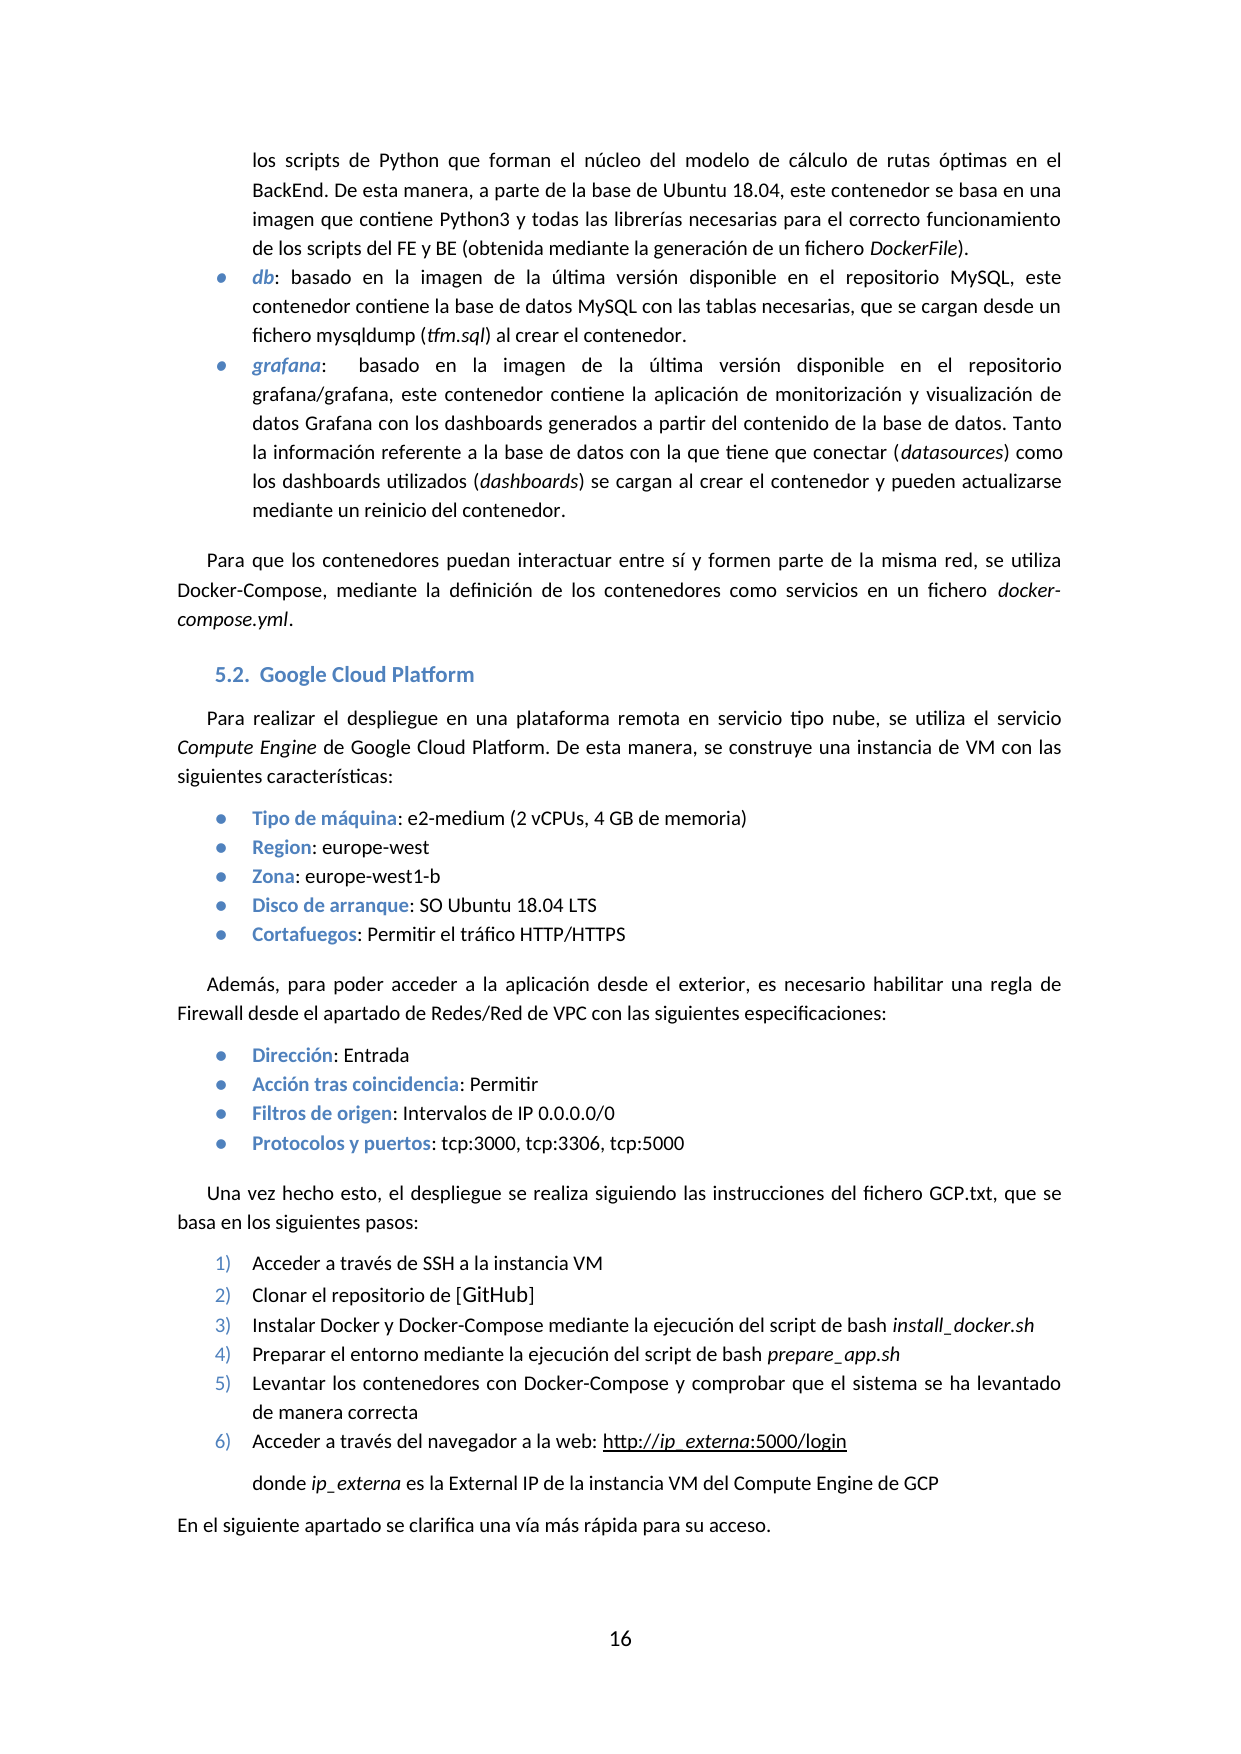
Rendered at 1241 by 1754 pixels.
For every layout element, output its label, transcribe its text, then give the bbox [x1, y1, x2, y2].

list Tipo de máquina: e2-medium (2 vCPUs, 4 GB de memoria) [214, 805, 1063, 830]
list grafana: basado en la imagen de la última versión disponible en el repositorio grafana/grafana, este contenedor contiene la aplicación de monitorización y visualización de datos Grafana con los dashboards generados a partir del contenido de la base de datos. Tanto la información referente a la base de datos con la que tiene que conectar (datasources) como los dashboards utilizados (dashboards) se cargan al crear el contenedor y pueden actualizarse mediante un reinicio del contenedor. [214, 352, 1063, 523]
text Una vez hecho esto, el despliegue se realiza siguiendo las instrucciones del fichero GCP.txt, que se basa en los siguientes pasos: [177, 1180, 1063, 1234]
list Clonar el repositorio de [GitHub] [214, 1280, 1063, 1308]
list Instalar Docker y Docker-Compose mediante la ejecución del script de bash install_docker.sh [214, 1312, 1063, 1337]
list Preparar el entorno mediante la ejecución del script de bash prepare_app.sh [214, 1341, 1063, 1367]
text En el siguiente apartado se clarifica una vía más rápida para su acceso. [177, 1512, 1063, 1537]
list Region: europe-west [214, 834, 1063, 859]
text Para realizar el despliegue en una plataforma remota en servicio tipo nube, se utiliza el servicio Compute Engine de Google Cloud Platform. De esta manera, se construye una instancia de VM con las siguientes características: [177, 705, 1063, 788]
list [214, 148, 1063, 261]
list Acceder a través de SSH a la instancia VM [214, 1251, 1063, 1276]
list Levantar los contenedores con Docker-Compose y comprobar que el sistema se ha levantado de manera correcta [214, 1370, 1063, 1425]
list Dirección: Entrada [214, 1042, 1063, 1068]
list db: basado en la imagen de la última versión disponible en el repositorio MySQL, este contenedor contiene la base de datos MySQL con las tablas necesarias, que se cargan desde un fichero mysqldump (tfm.sql) al crear el contenedor. [214, 264, 1063, 348]
list Protocolos y puertos: tcp:3000, tcp:3306, tcp:5000 [214, 1130, 1063, 1155]
text Además, para poder acceder a la aplicación desde el exterior, es necesario habilitar una regla de Firewall desde el apartado de Redes/Red de VPC con las siguientes especificaciones: [177, 971, 1063, 1026]
list Acceder a través del navegador a la web: http://ip_externa:5000/login [214, 1429, 1063, 1454]
list Zona: europe-west1-b [214, 863, 1063, 888]
text donde ip_externa es la External IP de la instancia VM del Compute Engine de GCP [252, 1470, 1063, 1496]
list Acción tras coincidencia: Permitir [214, 1071, 1063, 1097]
list Filtros de origen: Intervalos de IP 0.0.0.0/0 [214, 1101, 1063, 1126]
text Para que los contenedores puedan interactuar entre sí y formen parte de la misma red, se utiliza Docker-Compose, mediante la definición de los contenedores como servicios en un fichero docker-compose.yml. [177, 548, 1063, 631]
list Disco de arranque: SO Ubuntu 18.04 LTS [214, 892, 1063, 918]
list Cortafuegos: Permitir el tráfico HTTP/HTTPS [214, 921, 1063, 947]
subtitle Google Cloud Platform [214, 660, 1063, 688]
